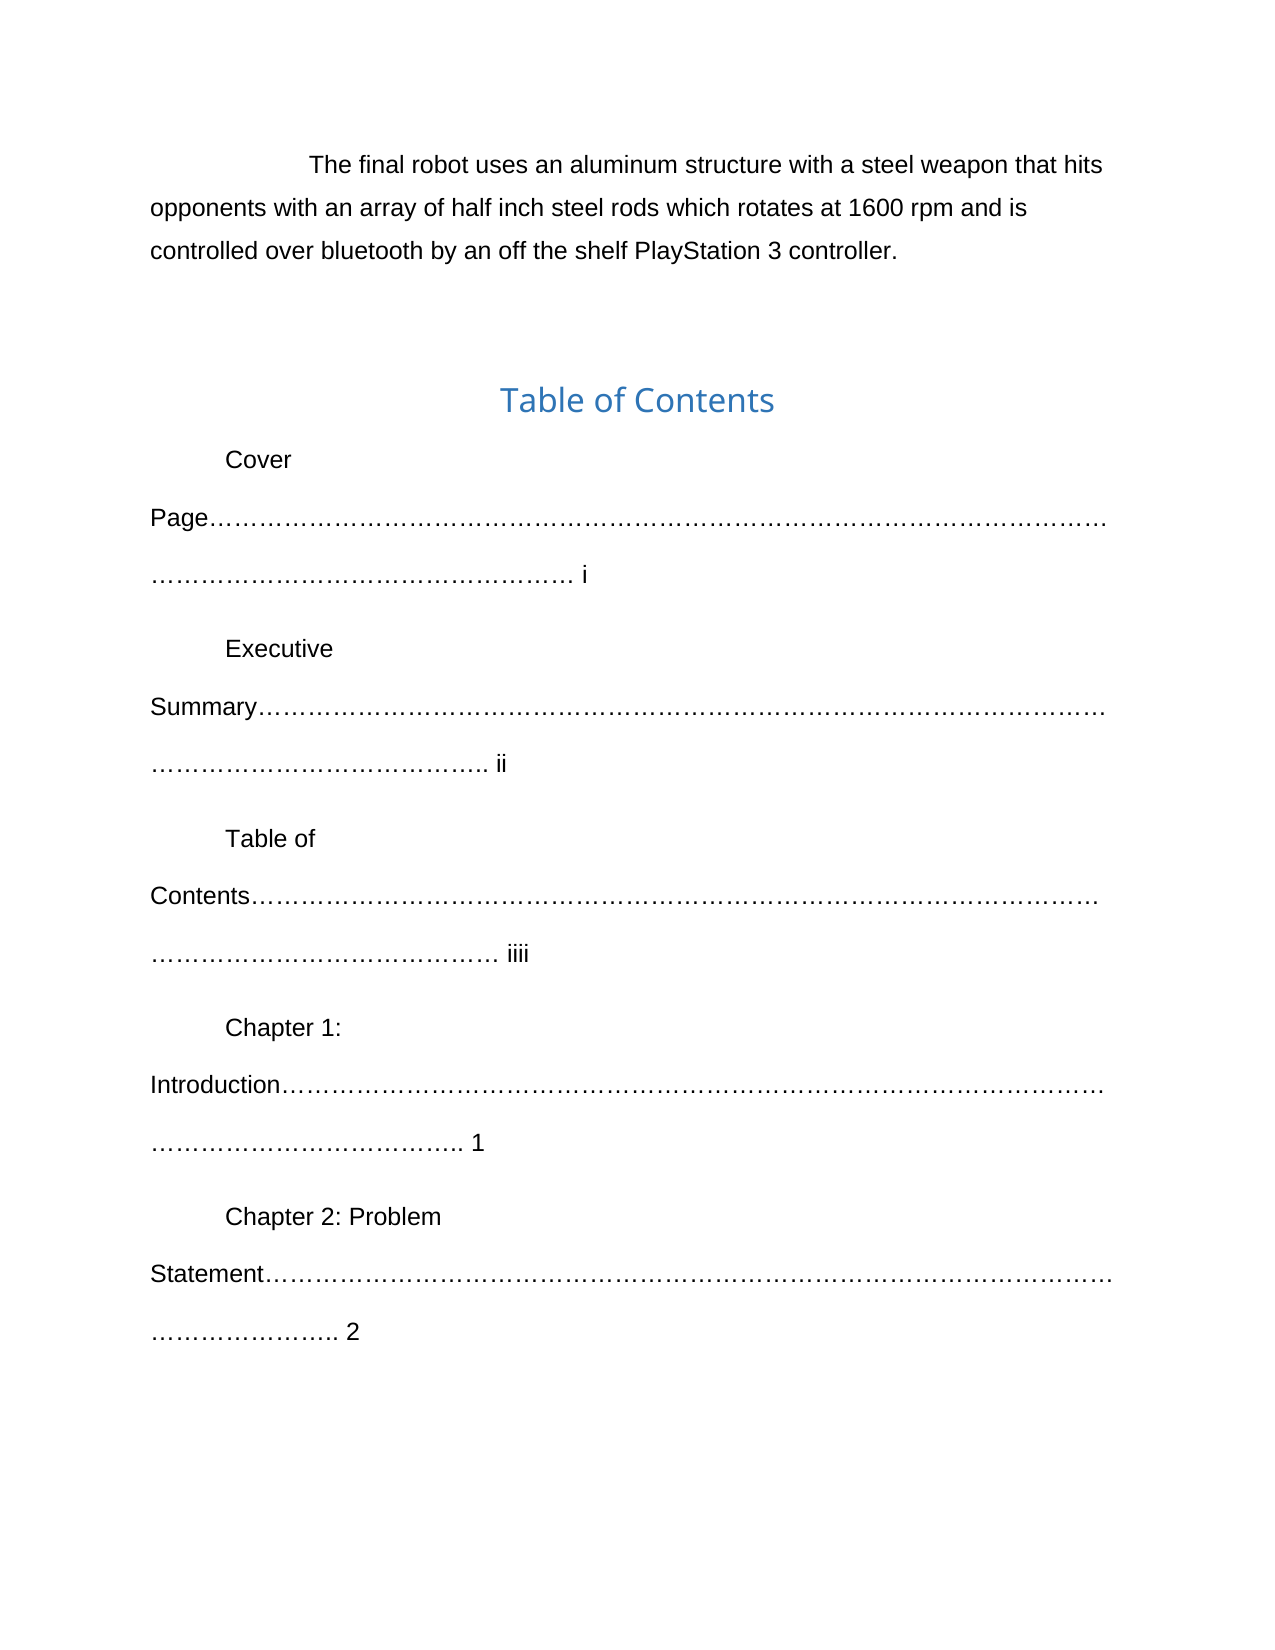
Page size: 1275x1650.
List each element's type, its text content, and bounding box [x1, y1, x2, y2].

subtitle Table of Contents [150, 377, 1125, 422]
text Chapter 2: Problem Statement…………………………………………………………………………………………………………….. 2 [150, 1202, 1125, 1346]
text The final robot uses an aluminum structure with a steel weapon that hits opponents with an array of half inch steel rods which rotates at 1600 rpm and is controlled over bluetooth by an off the shelf PlayStation 3 controller. [150, 150, 1125, 265]
text Executive Summary…………………………………………………………………………………………………………………………….. ii [150, 634, 1125, 778]
text Table of Contents……………………………………………………………………………………………………………………………… iiii [150, 823, 1125, 967]
text Chapter 1: Introduction……………………………………………………………………………………………………………………….. 1 [150, 1013, 1125, 1156]
text Cover Page…………………………………………………………………………………………………………………………………………… i [150, 445, 1125, 589]
